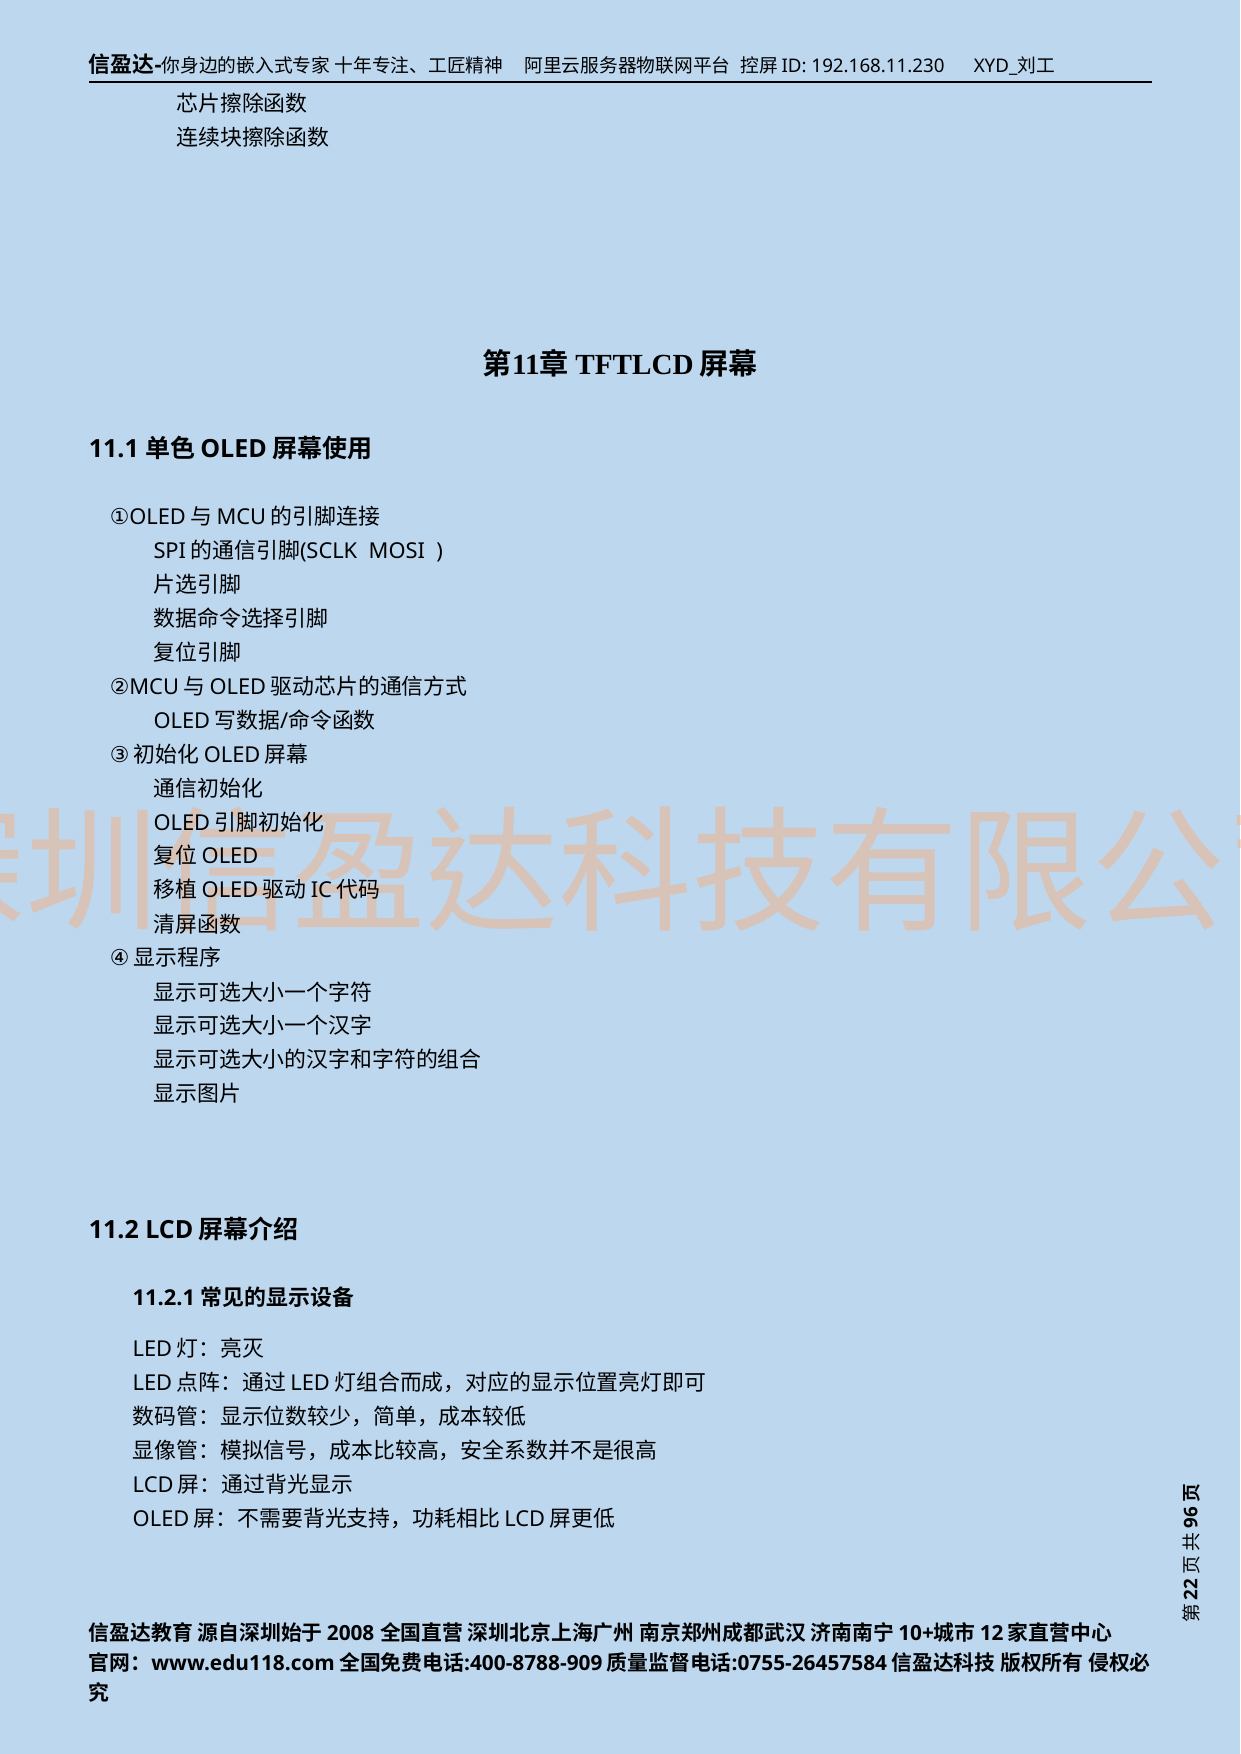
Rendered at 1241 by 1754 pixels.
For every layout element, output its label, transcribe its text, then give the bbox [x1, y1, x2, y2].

text 显像管：模拟信号，成本比较高，安全系数并不是很高 [89, 1432, 1152, 1466]
text 通信初始化 [132, 769, 1152, 803]
text LCD屏：通过背光显示 [89, 1466, 1152, 1500]
text 显示可选大小一个汉字 [132, 1007, 1152, 1041]
text ④显示程序 [89, 939, 1152, 973]
subtitle 单色OLED屏幕使用 [89, 413, 1152, 481]
text 移植OLED驱动IC代码 [132, 871, 1152, 905]
text ②MCU与OLED驱动芯片的通信方式 [89, 668, 1152, 702]
subtitle 常见的显示设备 [132, 1279, 1152, 1313]
text LED点阵：通过LED灯组合而成，对应的显示位置亮灯即可 [89, 1364, 1152, 1398]
text 数码管：显示位数较少，简单，成本较低 [89, 1398, 1152, 1432]
subtitle TFTLCD屏幕 [89, 328, 1152, 396]
text 显示可选大小的汉字和字符的组合 [132, 1041, 1152, 1075]
text OLED屏：不需要背光支持，功耗相比LCD屏更低 [89, 1500, 1152, 1534]
text 复位OLED [132, 837, 1152, 871]
text OLED引脚初始化 [132, 803, 1152, 837]
text OLED写数据/命令函数 [132, 702, 1152, 736]
list 连续块擦除函数 [132, 119, 1152, 153]
list 芯片擦除函数 [132, 85, 1152, 119]
text 清屏函数 [132, 905, 1152, 939]
text 显示图片 [132, 1075, 1152, 1109]
text 显示可选大小一个字符 [132, 973, 1152, 1007]
text 复位引脚 [132, 634, 1152, 668]
text ①OLED与MCU的引脚连接 [89, 498, 1152, 532]
text 数据命令选择引脚 [132, 600, 1152, 634]
text SPI的通信引脚(SCLK MOSI ) [132, 532, 1152, 566]
text LED灯：亮灭 [89, 1330, 1152, 1364]
subtitle LCD屏幕介绍 [89, 1194, 1152, 1262]
text ③初始化OLED屏幕 [89, 736, 1152, 769]
text 片选引脚 [132, 566, 1152, 600]
